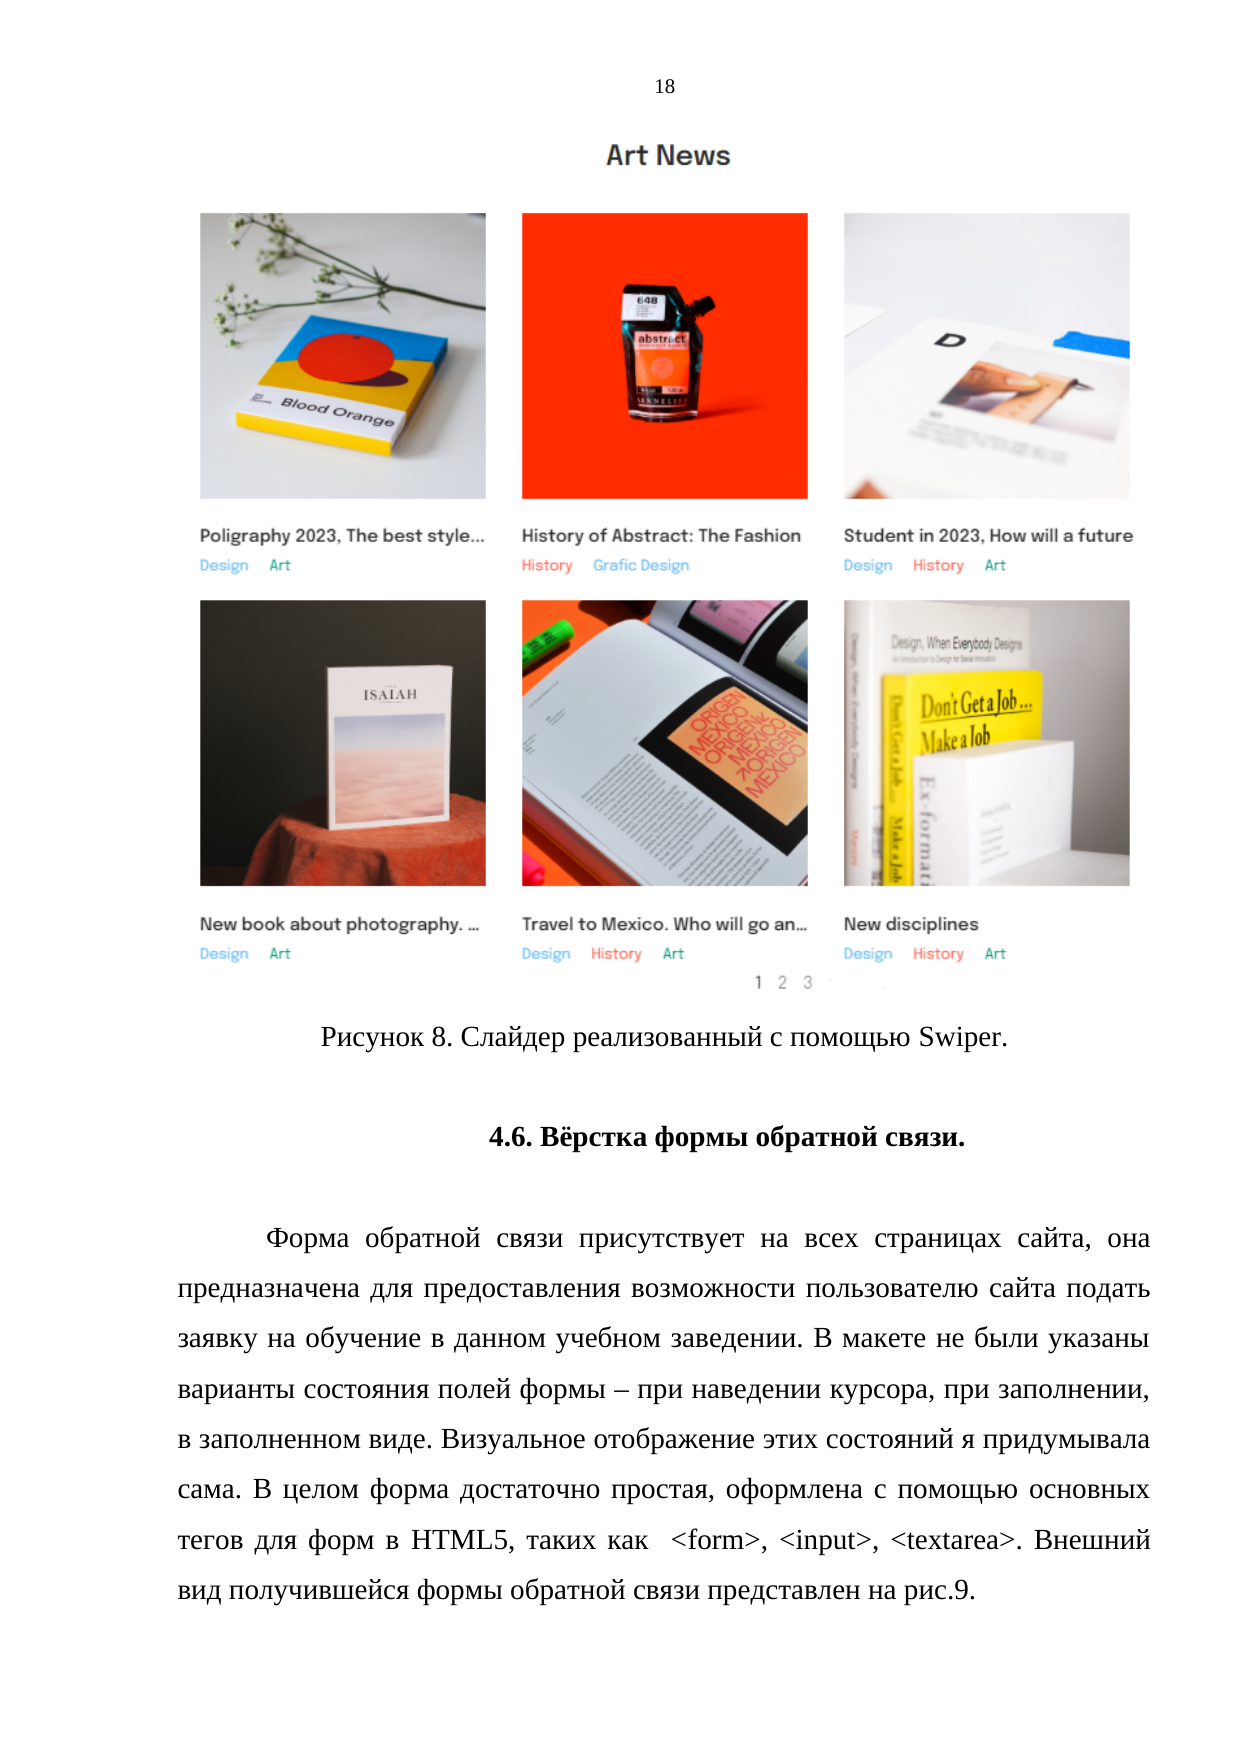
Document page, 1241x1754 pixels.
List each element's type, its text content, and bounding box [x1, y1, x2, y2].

picture [177, 121, 1152, 1007]
text Рисунок 8. Слайдер реализованный с помощью Swiper. [177, 1019, 1151, 1052]
text 4.6. Вёрстка формы обратной связи. [303, 1119, 1151, 1153]
text Форма обратной связи присутствует на всех страницах сайта, она предназначена для предоставления возможности пользователю сайта подать заявку на обучение в данном учебном заведении. В макете не были указаны варианты состояния полей формы – при наведении курсора, при заполнении, в заполненном виде. Визуальное отображение этих состояний я придумывала сама. В целом форма достаточно простая, оформлена с помощью основных тегов для форм в HTML5, таких как <form>, <input>, <textarea>. Внешний вид получившейся формы обратной связи представлен на рис.9. [177, 1220, 1151, 1606]
